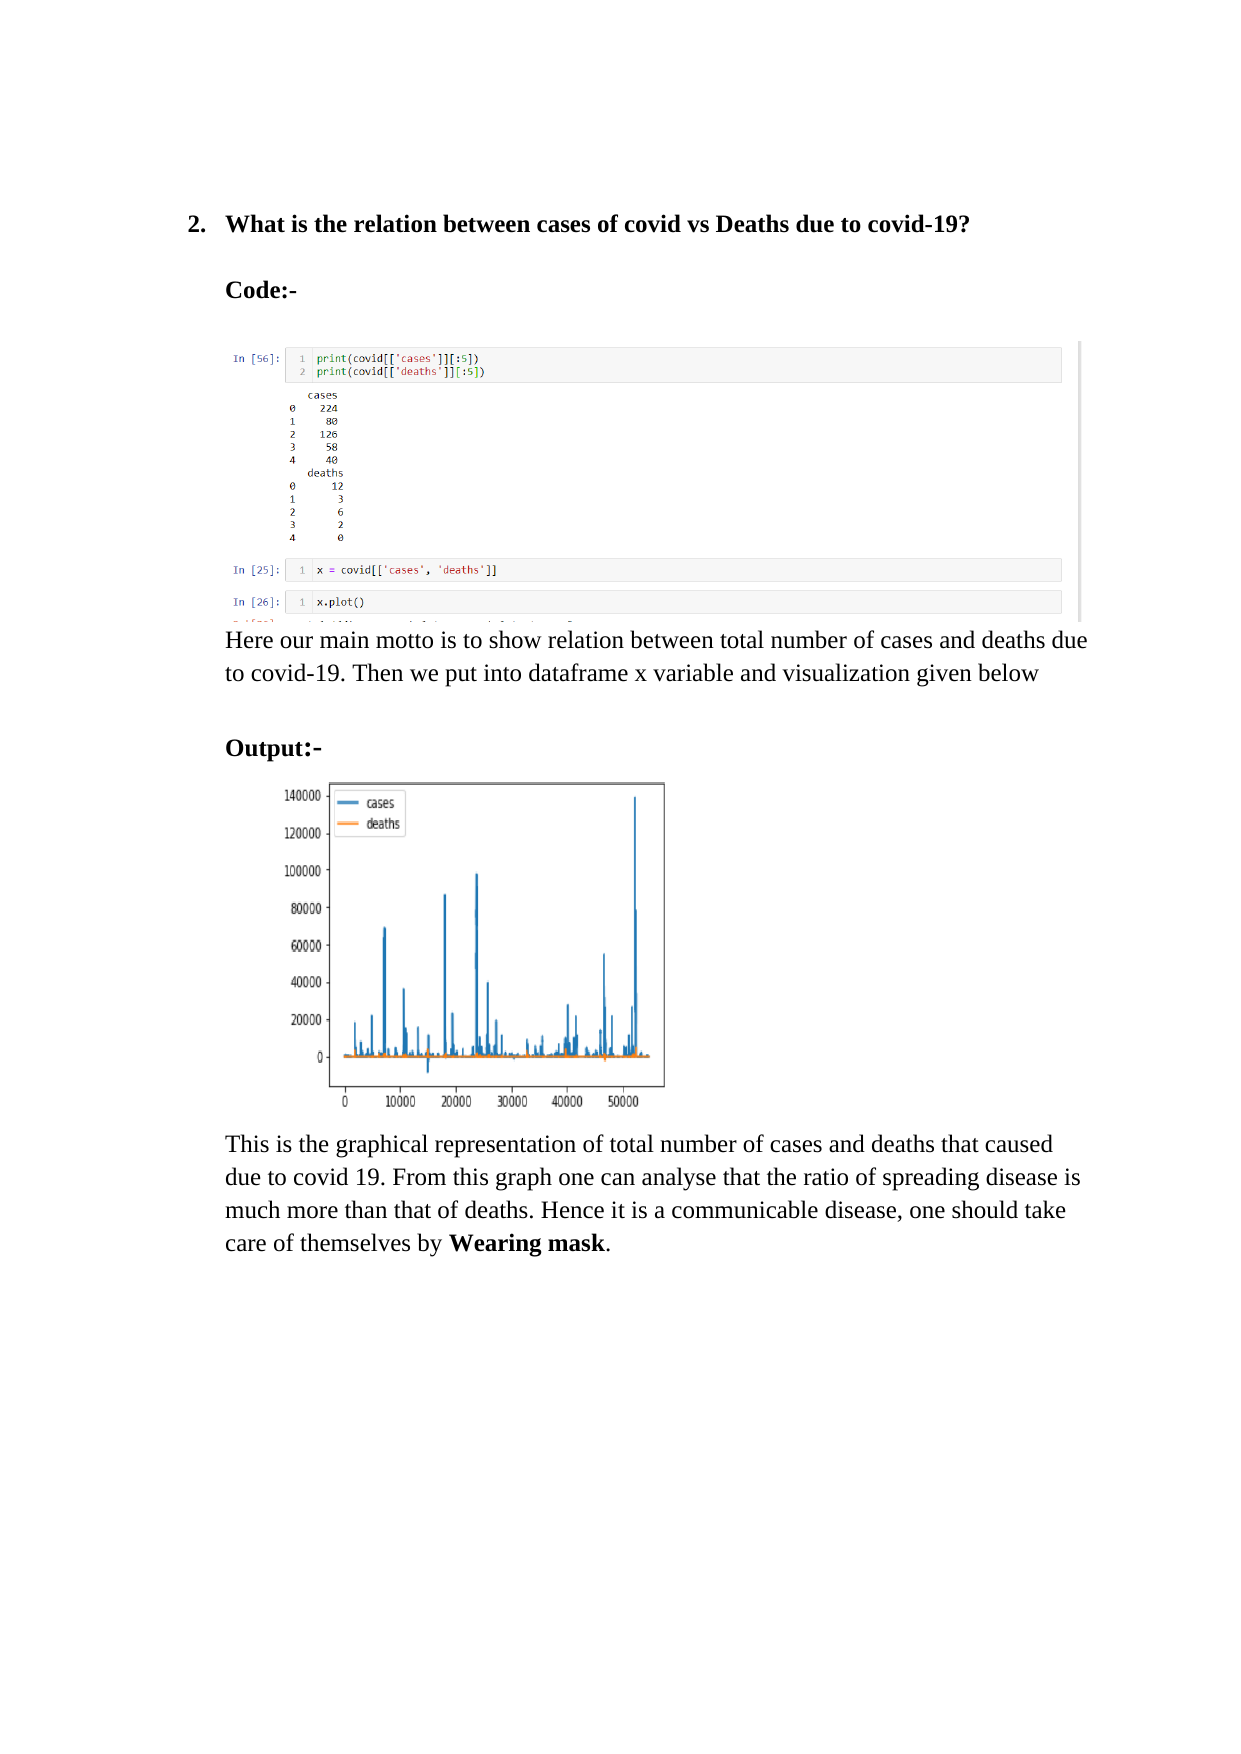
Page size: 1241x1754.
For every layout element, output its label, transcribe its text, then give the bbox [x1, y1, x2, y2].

list What is the relation between cases of covid vs Deaths due to covid-19? [187, 209, 1090, 238]
list Code:- [225, 275, 1090, 304]
list Here our main motto is to show relation between total number of cases and deaths due to covid-19. Then we put into dataframe x variable and visualization given below [225, 625, 1090, 687]
picture [225, 767, 1105, 1126]
list Output:- [225, 729, 1090, 763]
list This is the graphical representation of total number of cases and deaths that caused due to covid 19. From this graph one can analyse that the ratio of spreading disease is much more than that of deaths. Hence it is a communicable disease, one should take care of themselves by Wearing mask. [225, 1129, 1090, 1257]
picture [225, 341, 1082, 622]
